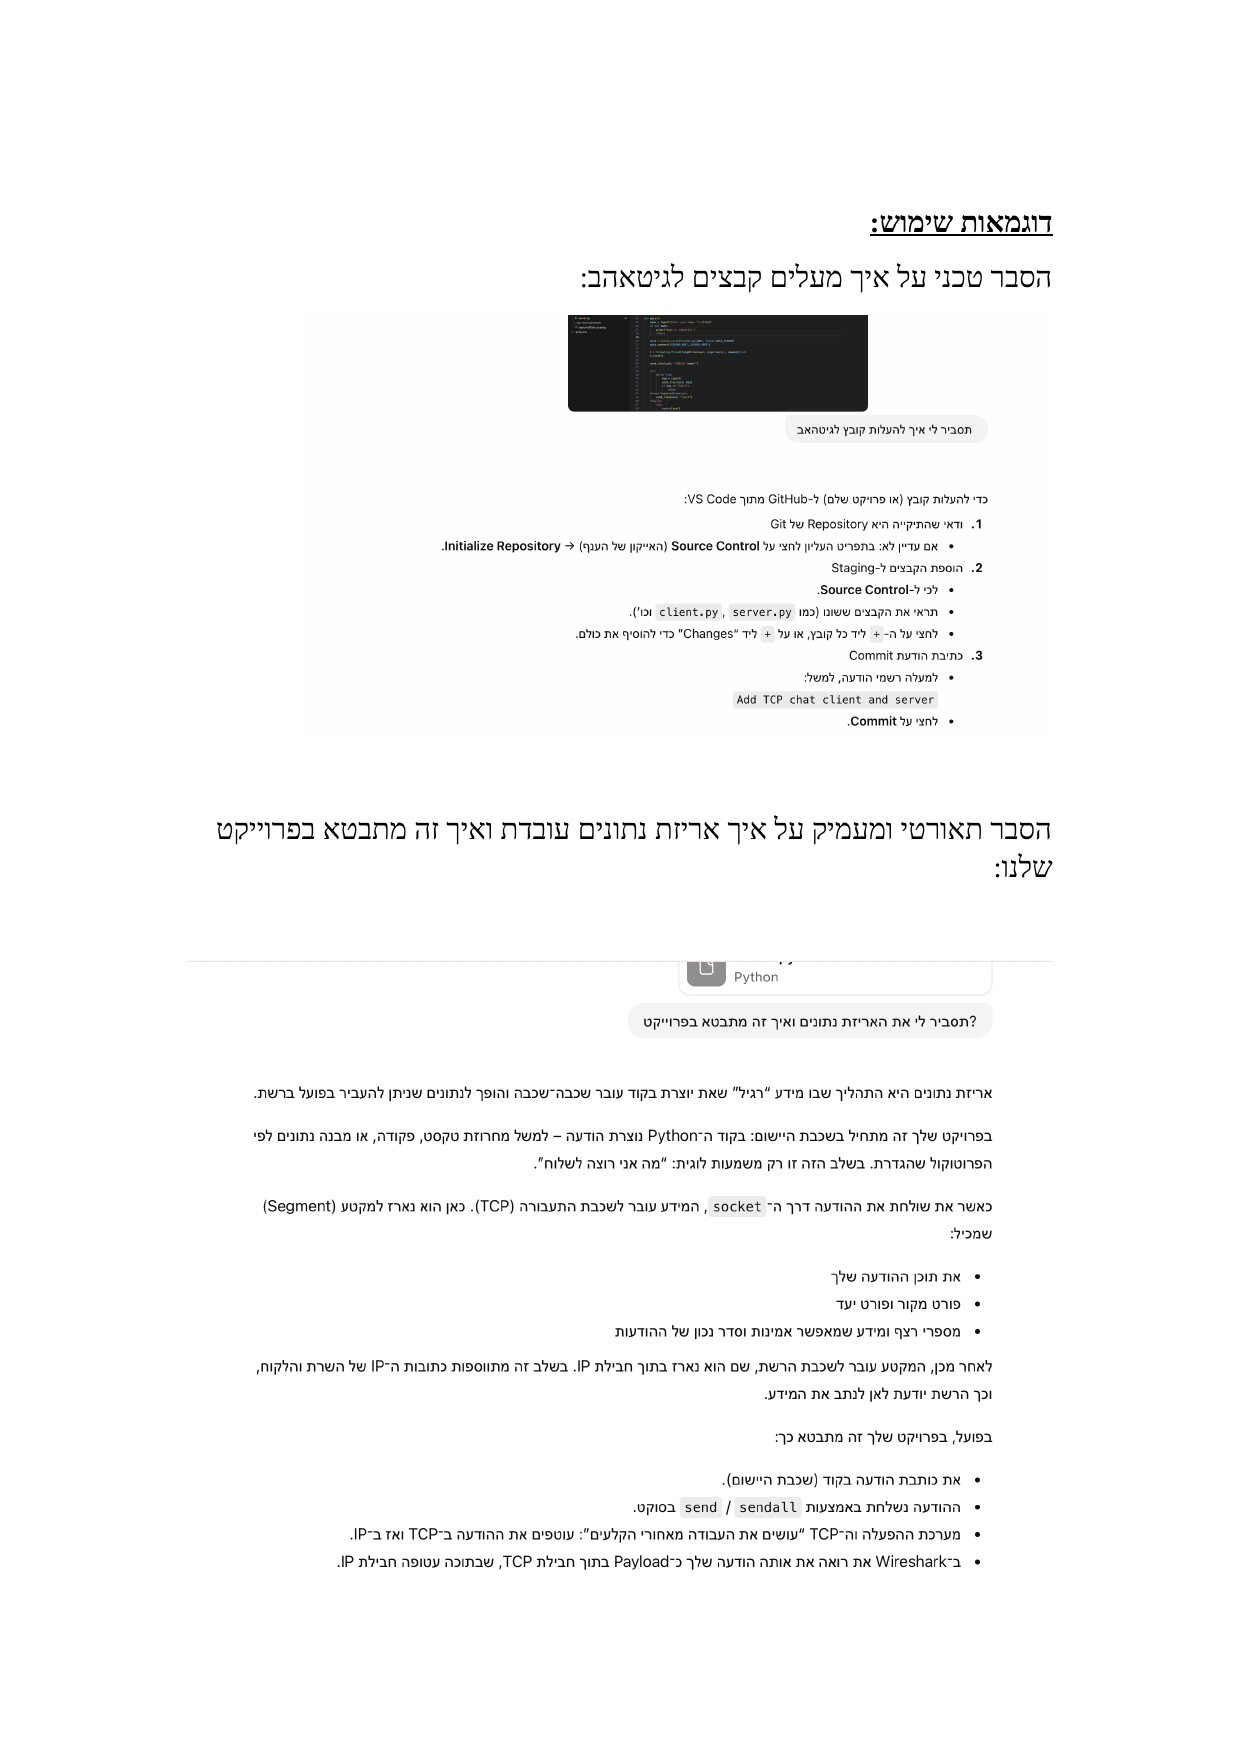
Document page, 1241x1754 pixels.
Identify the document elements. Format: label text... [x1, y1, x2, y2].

text דוגמאות שימוש: [187, 205, 1053, 239]
text הסבר תאורטי ומעמיק על איך אריזת נתונים עובדת ואיך זה מתבטא בפרוייקט שלנו: [187, 812, 1053, 884]
text הסבר טכני על איך מעלים קבצים לגיטאהב: [187, 260, 1053, 294]
picture [304, 315, 1053, 735]
picture [187, 960, 1053, 1589]
